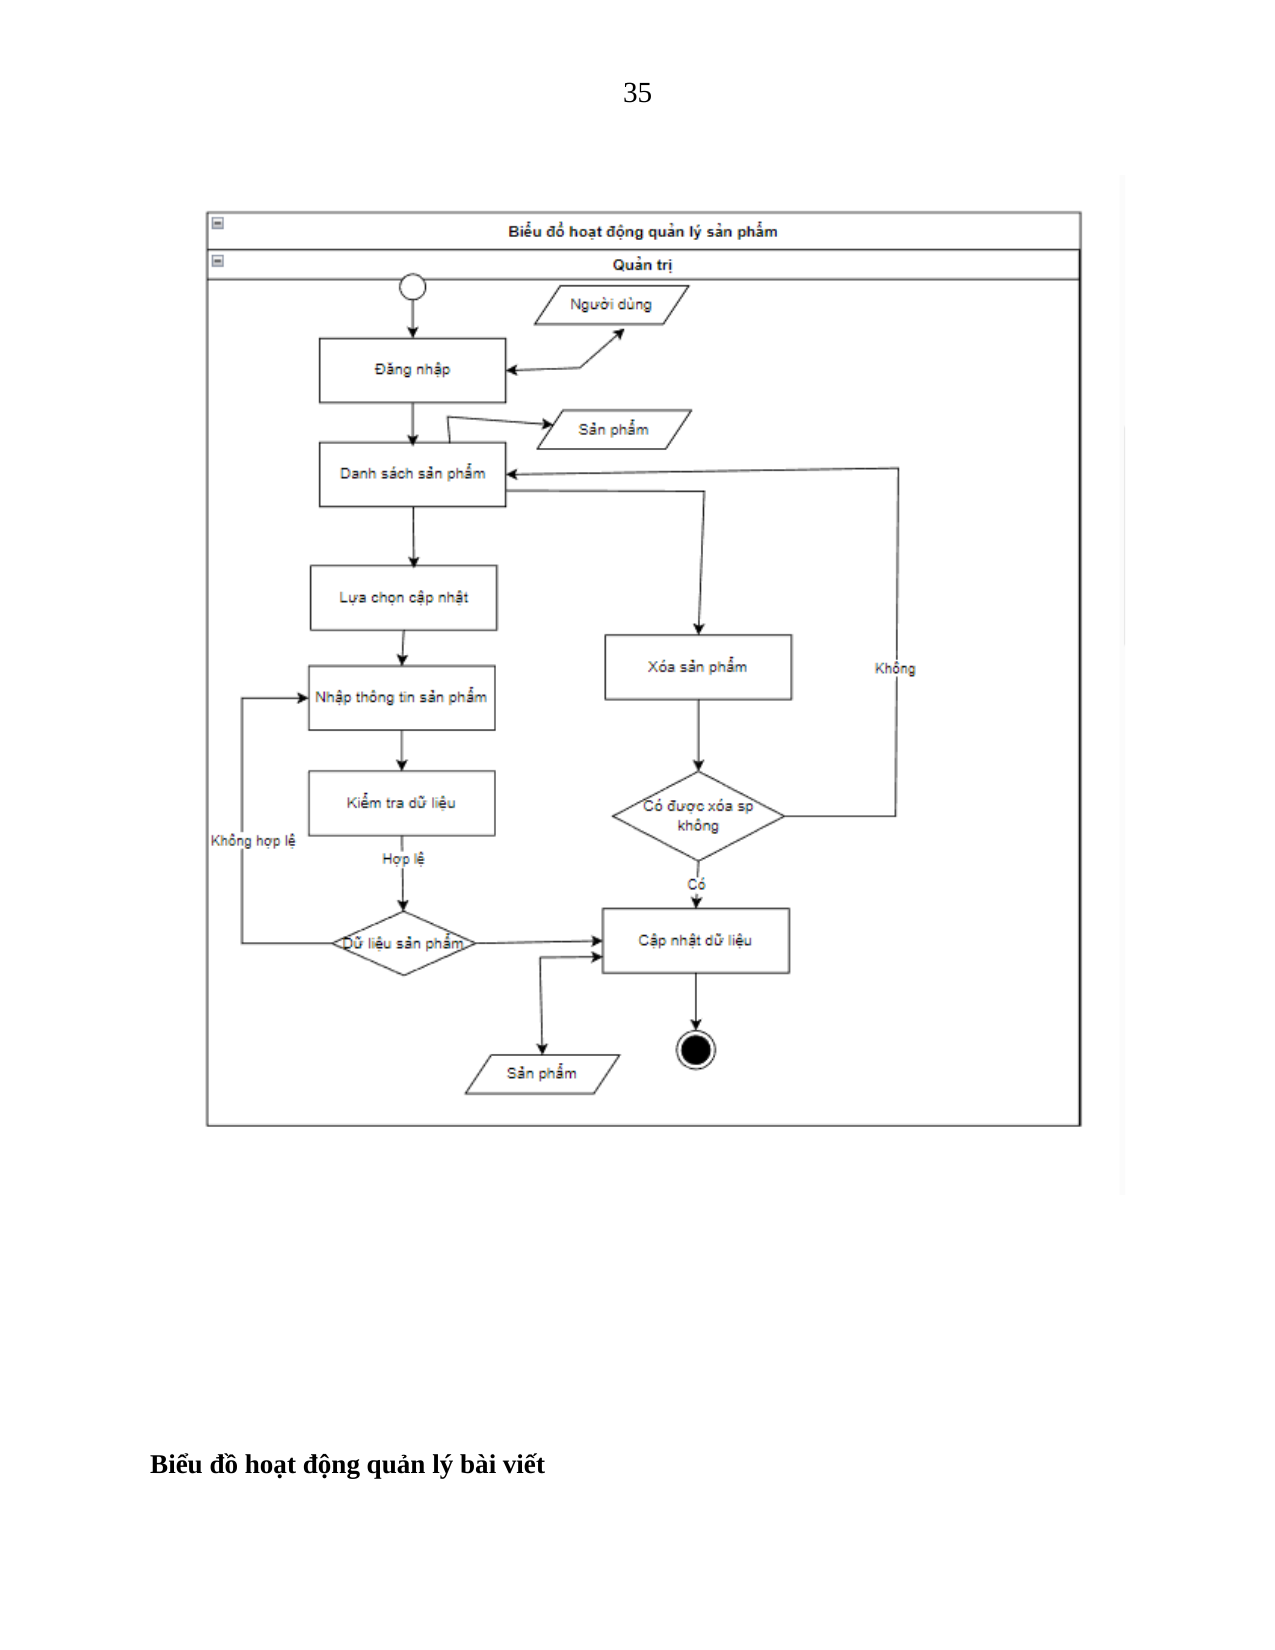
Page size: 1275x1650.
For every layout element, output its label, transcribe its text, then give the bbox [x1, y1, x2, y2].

picture [150, 175, 1125, 1195]
text Biểu đồ hoạt động quản lý bài viết [150, 1448, 1125, 1479]
